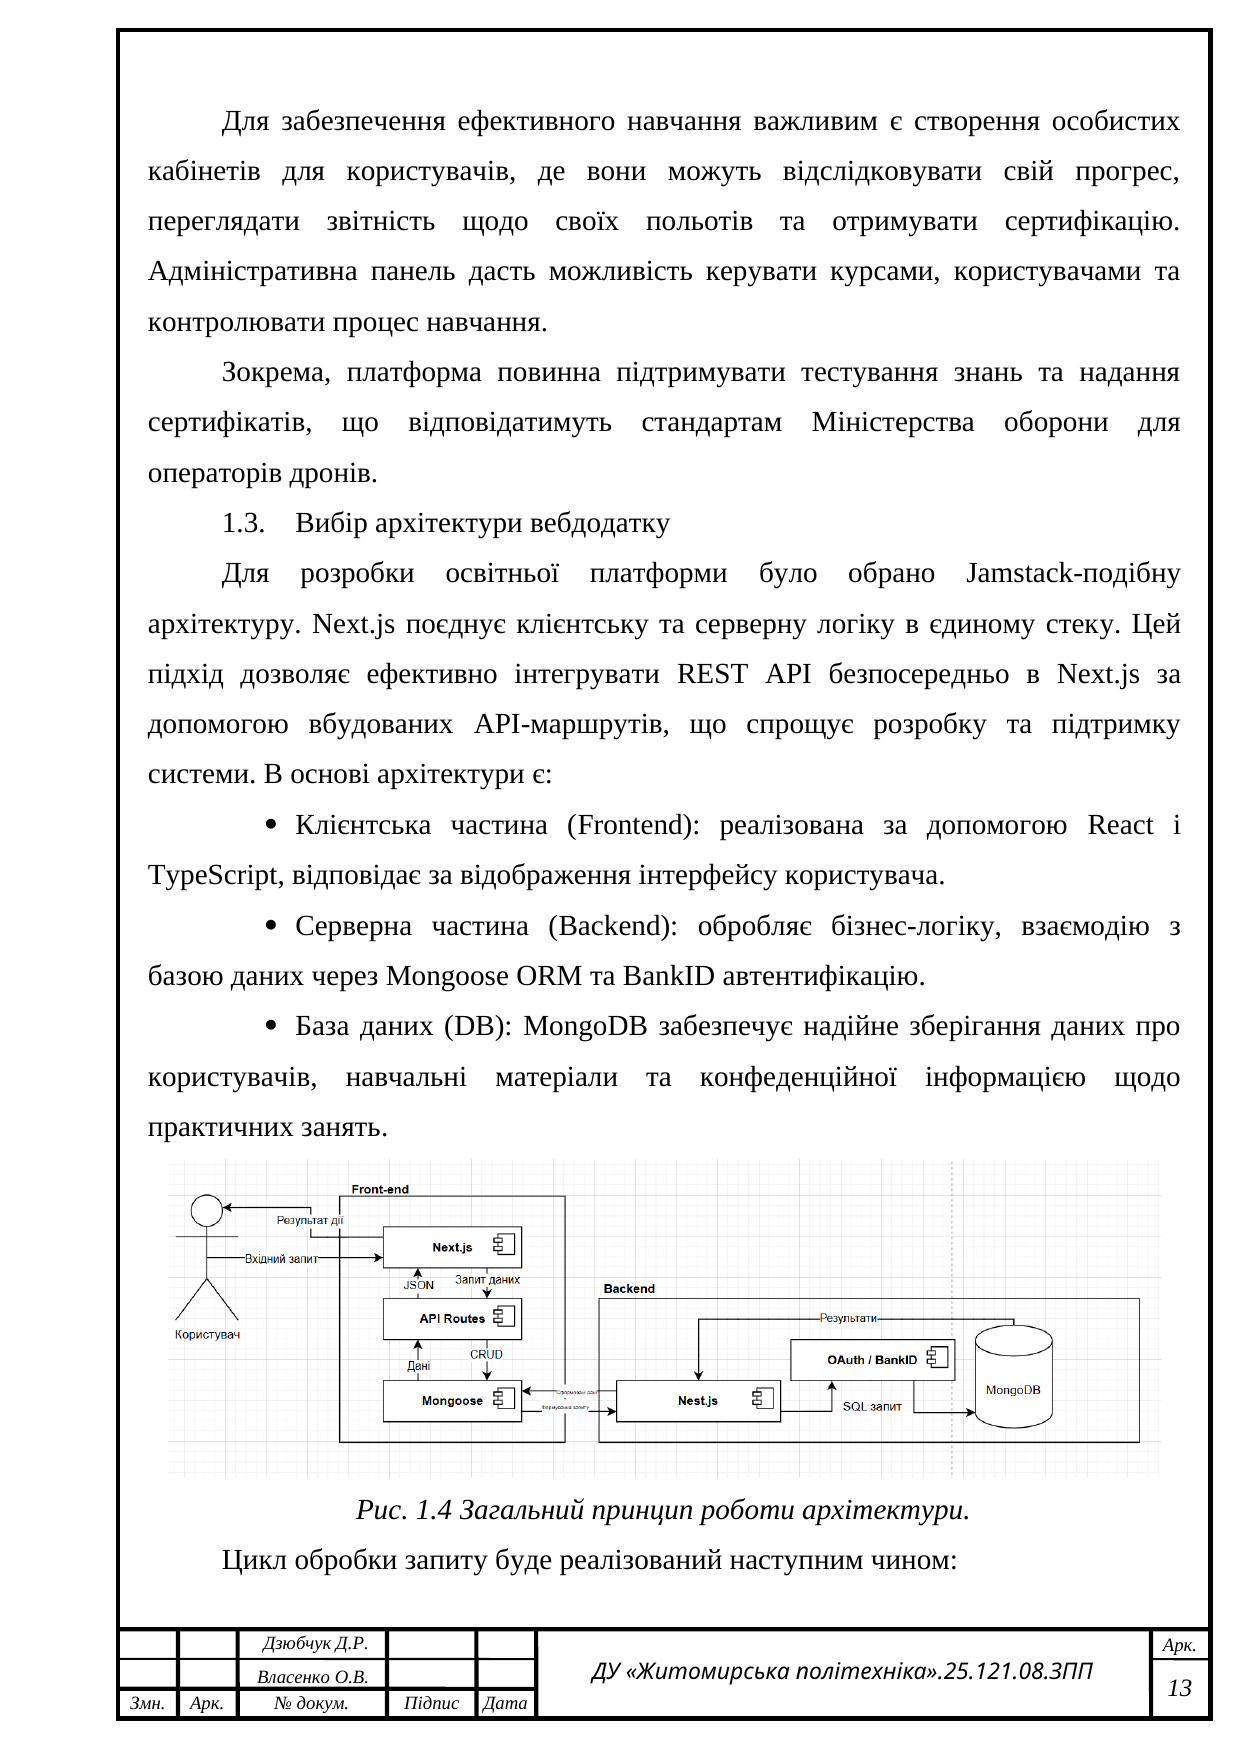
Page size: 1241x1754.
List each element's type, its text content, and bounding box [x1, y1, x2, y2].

text Зокрема, платформа повинна підтримувати тестування знань та надання сертифікатів, що відповідатимуть стандартам Міністерства оборони для операторів дронів. [148, 354, 1181, 488]
text Для забезпечення ефективного навчання важливим є створення особистих кабінетів для користувачів, де вони можуть відслідковувати свій прогрес, переглядати звітність щодо своїх польотів та отримувати сертифікацію. Адміністративна панель дасть можливість керувати курсами, користувачами та контролювати процес навчання. [148, 103, 1181, 337]
list Клієнтська частина (Frontend): реалізована за допомогою React і TypeScript, відповідає за відображення інтерфейсу користувача. [148, 807, 1181, 891]
text Для розробки освітньої платформи було обрано Jamstack-подібну архітектуру. Next.js поєднує клієнтську та серверну логіку в єдиному стеку. Цей підхід дозволяє ефективно інтегрувати REST API безпосередньо в Next.js за допомогою вбудованих API-маршрутів, що спрощує розробку та підтримку системи. В основі архітектури є: [148, 555, 1181, 790]
list База даних (DB): MongoDB забезпечує надійне зберігання даних про користувачів, навчальні матеріали та конфеденційної інформацією щодо практичних занять. [148, 1008, 1181, 1143]
text Цикл обробки запиту буде реалізований наступним чином: [148, 1542, 1181, 1576]
list Серверна частина (Backend): обробляє бізнес-логіку, взаємодію з базою даних через Mongoose ORM та BankID автентифікацію. [148, 908, 1181, 992]
picture [167, 1159, 1162, 1478]
text Рис. 1.4 Загальний принцип роботи архітектури. [148, 1492, 1181, 1526]
subtitle Вибір архітектури вебдодатку [148, 505, 1181, 539]
